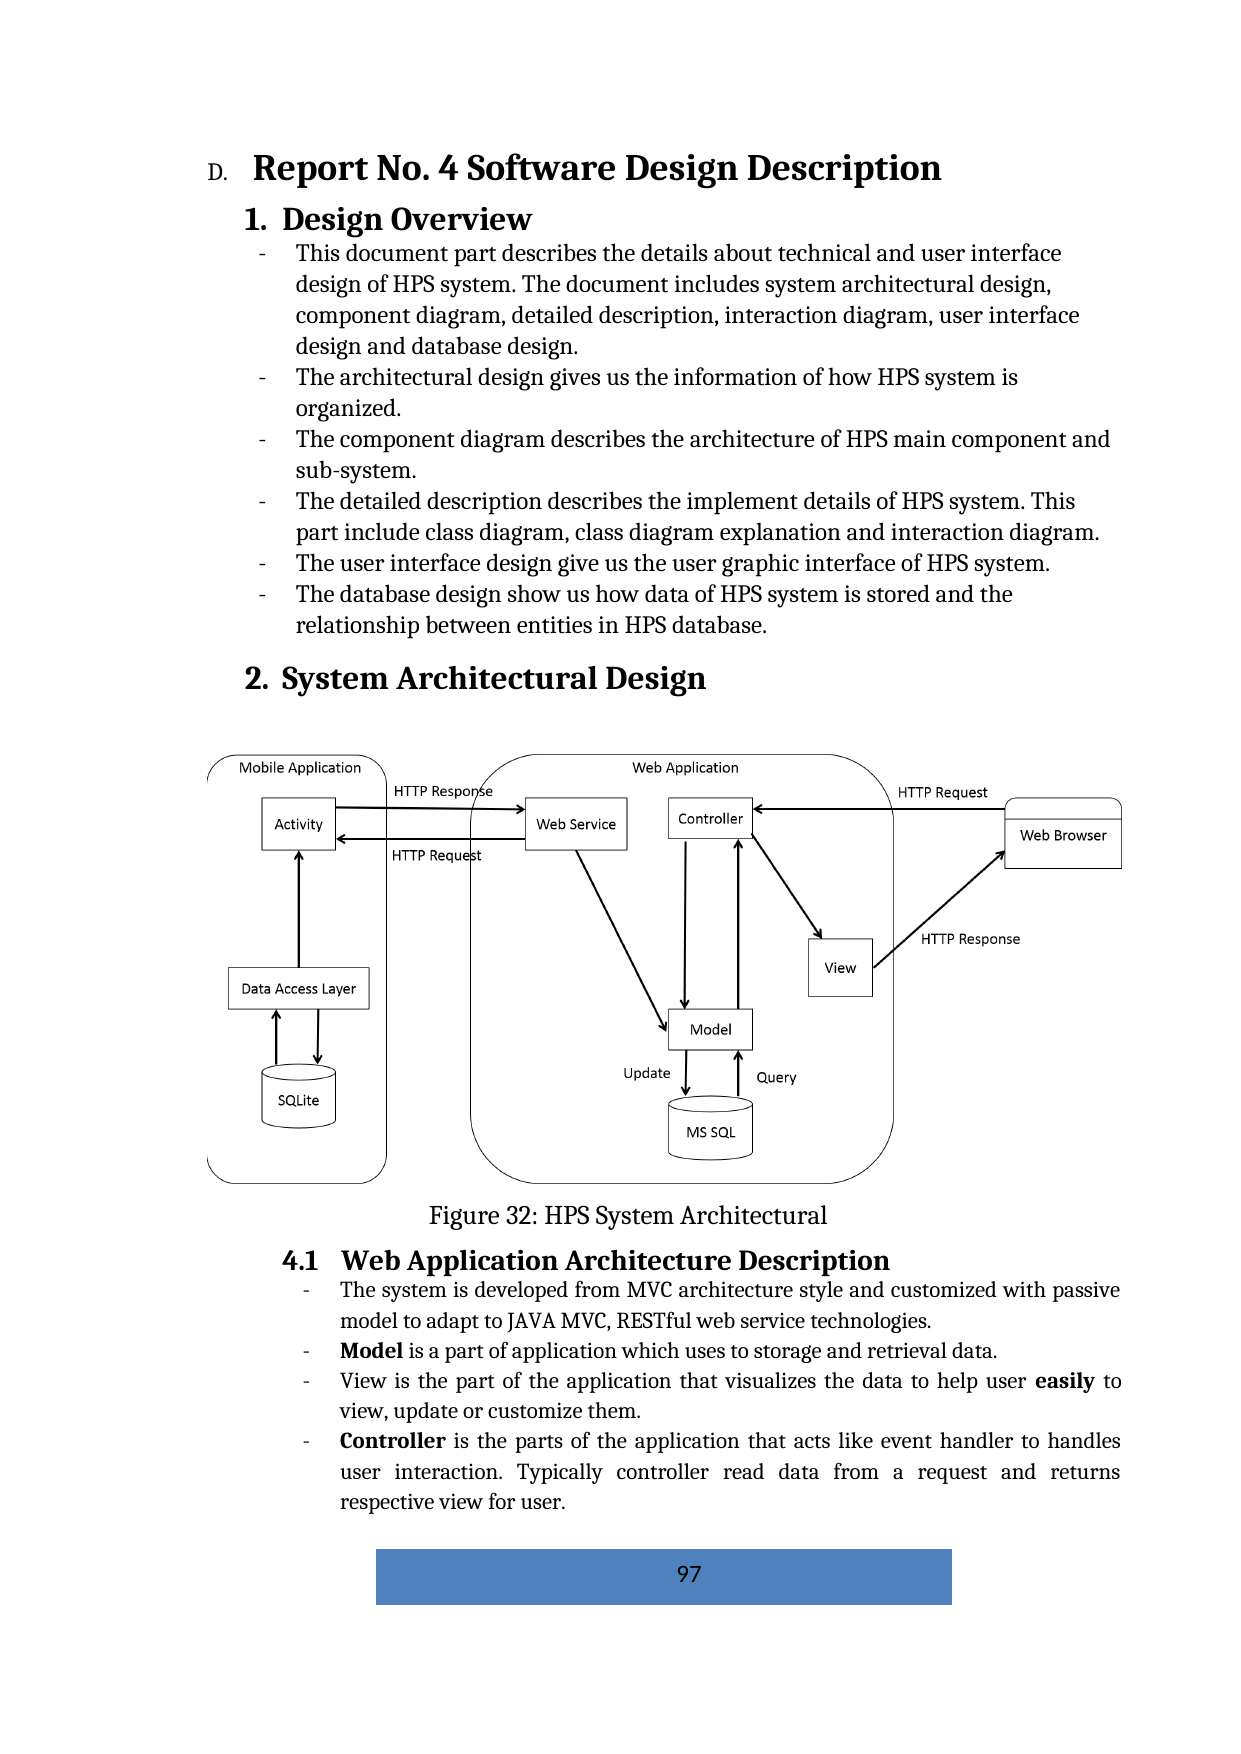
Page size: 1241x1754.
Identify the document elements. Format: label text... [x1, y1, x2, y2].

list The component diagram describes the architecture of HPS main component and sub-system. [258, 425, 1122, 485]
subtitle Web Application Architecture Description [282, 1244, 1122, 1277]
list Controller is the parts of the application that acts like event handler to handles user interaction. Typically controller read data from a request and returns respective view for user. [302, 1428, 1122, 1515]
list This document part describes the details about technical and user interface design of HPS system. The document includes system architectural design, component diagram, detailed description, interaction diagram, user interface design and database design. [258, 239, 1122, 361]
list The architectural design gives us the information of how HPS system is organized. [258, 363, 1122, 423]
list The detailed description describes the implement details of HPS system. This part include class diagram, class diagram explanation and interaction diagram. [258, 487, 1122, 547]
subtitle Report No. 4 Software Design Description [207, 147, 1122, 190]
subtitle System Architectural Design [244, 659, 1122, 697]
list Model is a part of application which uses to storage and retrieval data. [302, 1338, 1122, 1364]
list The user interface design give us the user graphic interface of HPS system. [258, 549, 1122, 578]
subtitle Design Overview [244, 201, 1122, 239]
list View is the part of the application that visualizes the data to help user easily to view, update or customize them. [302, 1368, 1122, 1424]
picture [207, 752, 1122, 1184]
list The system is developed from MVC architecture style and customized with passive model to adapt to JAVA MVC, RESTful web service technologies. [302, 1277, 1122, 1334]
list The database design show us how data of HPS system is stored and the relationship between entities in HPS database. [258, 580, 1122, 640]
